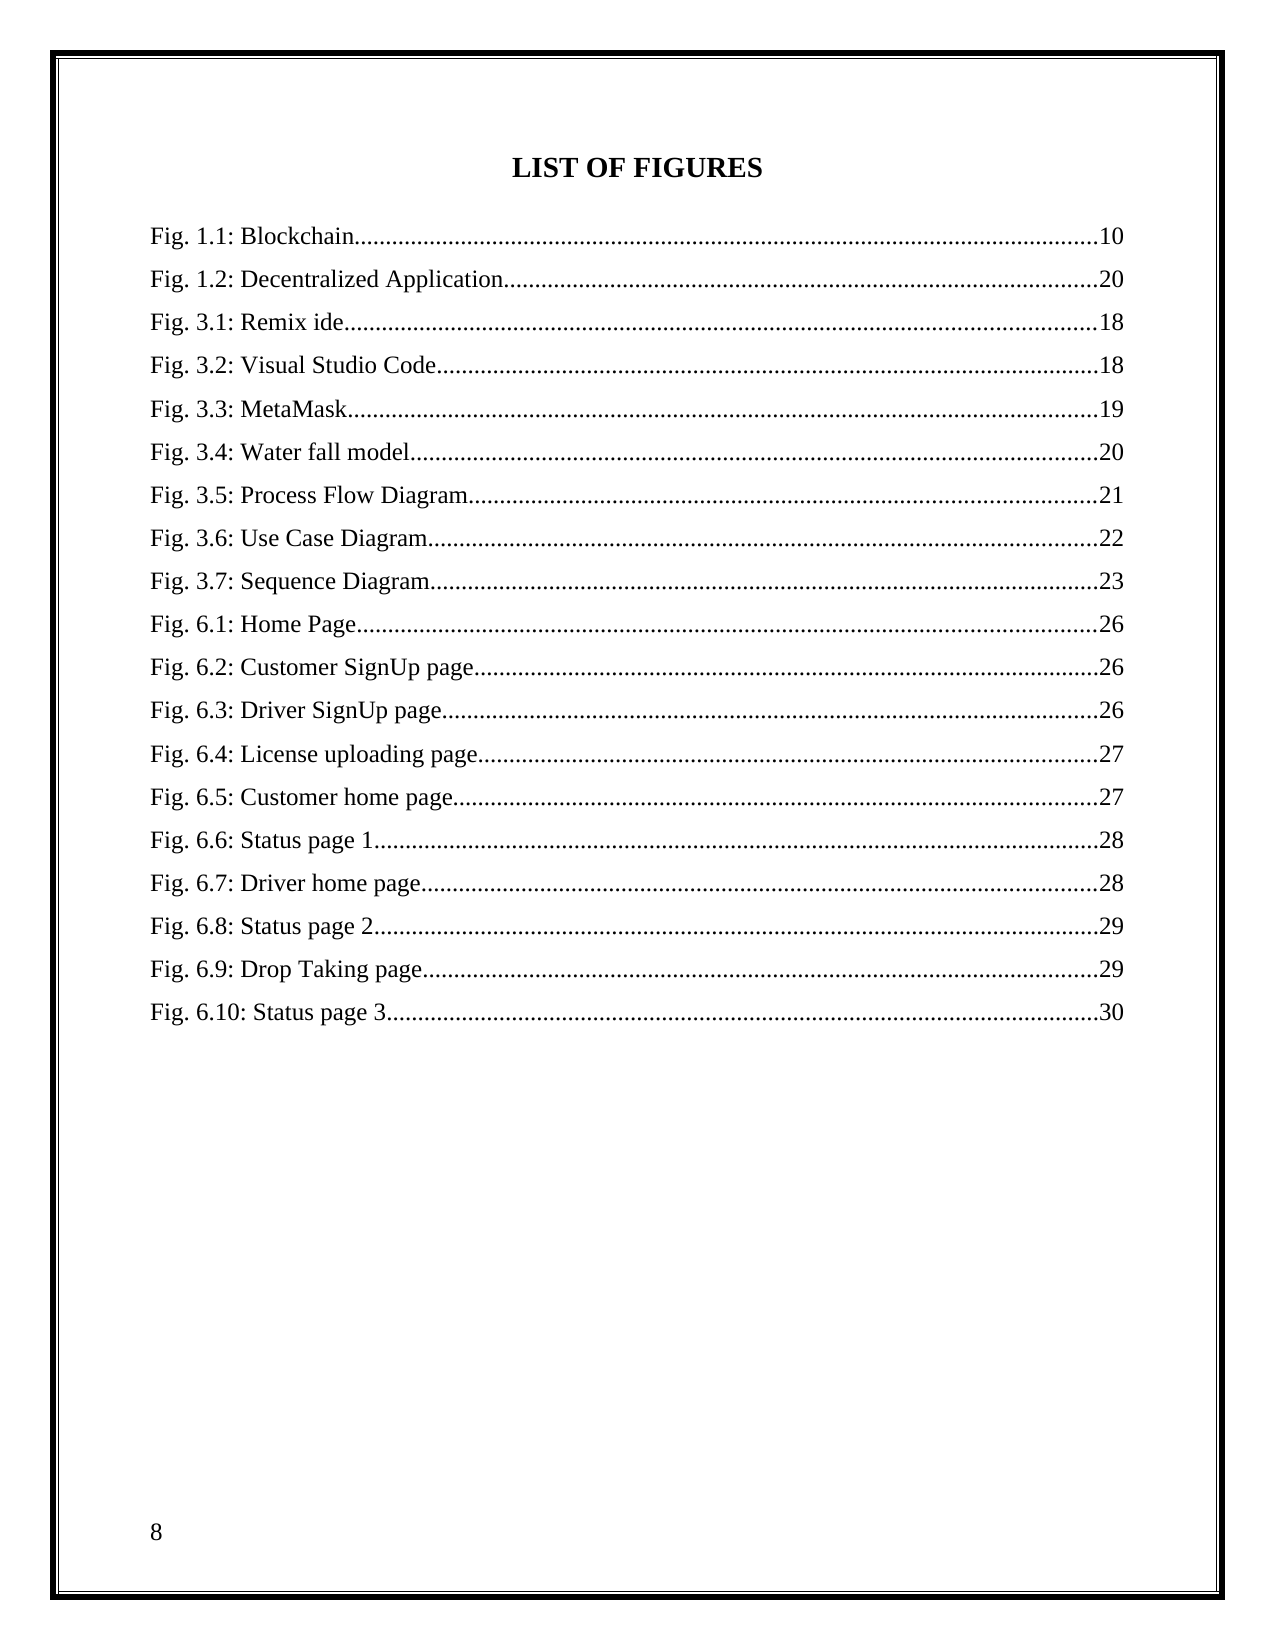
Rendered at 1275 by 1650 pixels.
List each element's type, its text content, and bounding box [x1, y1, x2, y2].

text Fig. 3.6: Use Case Diagram 22 [150, 523, 1125, 552]
text Fig. 3.1: Remix ide 18 [150, 307, 1125, 336]
text Fig. 3.2: Visual Studio Code 18 [150, 351, 1125, 379]
text Fig. 6.3: Driver SignUp page 26 [150, 696, 1125, 724]
text Fig. 6.10: Status page 3 30 [150, 997, 1125, 1026]
text Fig. 6.5: Customer home page 27 [150, 782, 1125, 811]
text Fig. 3.7: Sequence Diagram 23 [150, 566, 1125, 595]
text Fig. 3.4: Water fall model 20 [150, 437, 1125, 466]
text Fig. 1.1: Blockchain 10 [150, 221, 1125, 250]
text Fig. 6.2: Customer SignUp page 26 [150, 652, 1125, 681]
text Fig. 6.8: Status page 2 29 [150, 911, 1125, 940]
text Fig. 3.3: MetaMask 19 [150, 394, 1125, 422]
text Fig. 6.4: License uploading page 27 [150, 739, 1125, 767]
text Fig. 6.7: Driver home page 28 [150, 868, 1125, 897]
text Fig. 6.1: Home Page 26 [150, 609, 1125, 638]
text Fig. 6.9: Drop Taking page 29 [150, 954, 1125, 983]
text Fig. 6.6: Status page 1 28 [150, 825, 1125, 854]
text LIST OF FIGURES [150, 150, 1125, 183]
text Fig. 1.2: Decentralized Application 20 [150, 264, 1125, 293]
text Fig. 3.5: Process Flow Diagram 21 [150, 480, 1125, 509]
